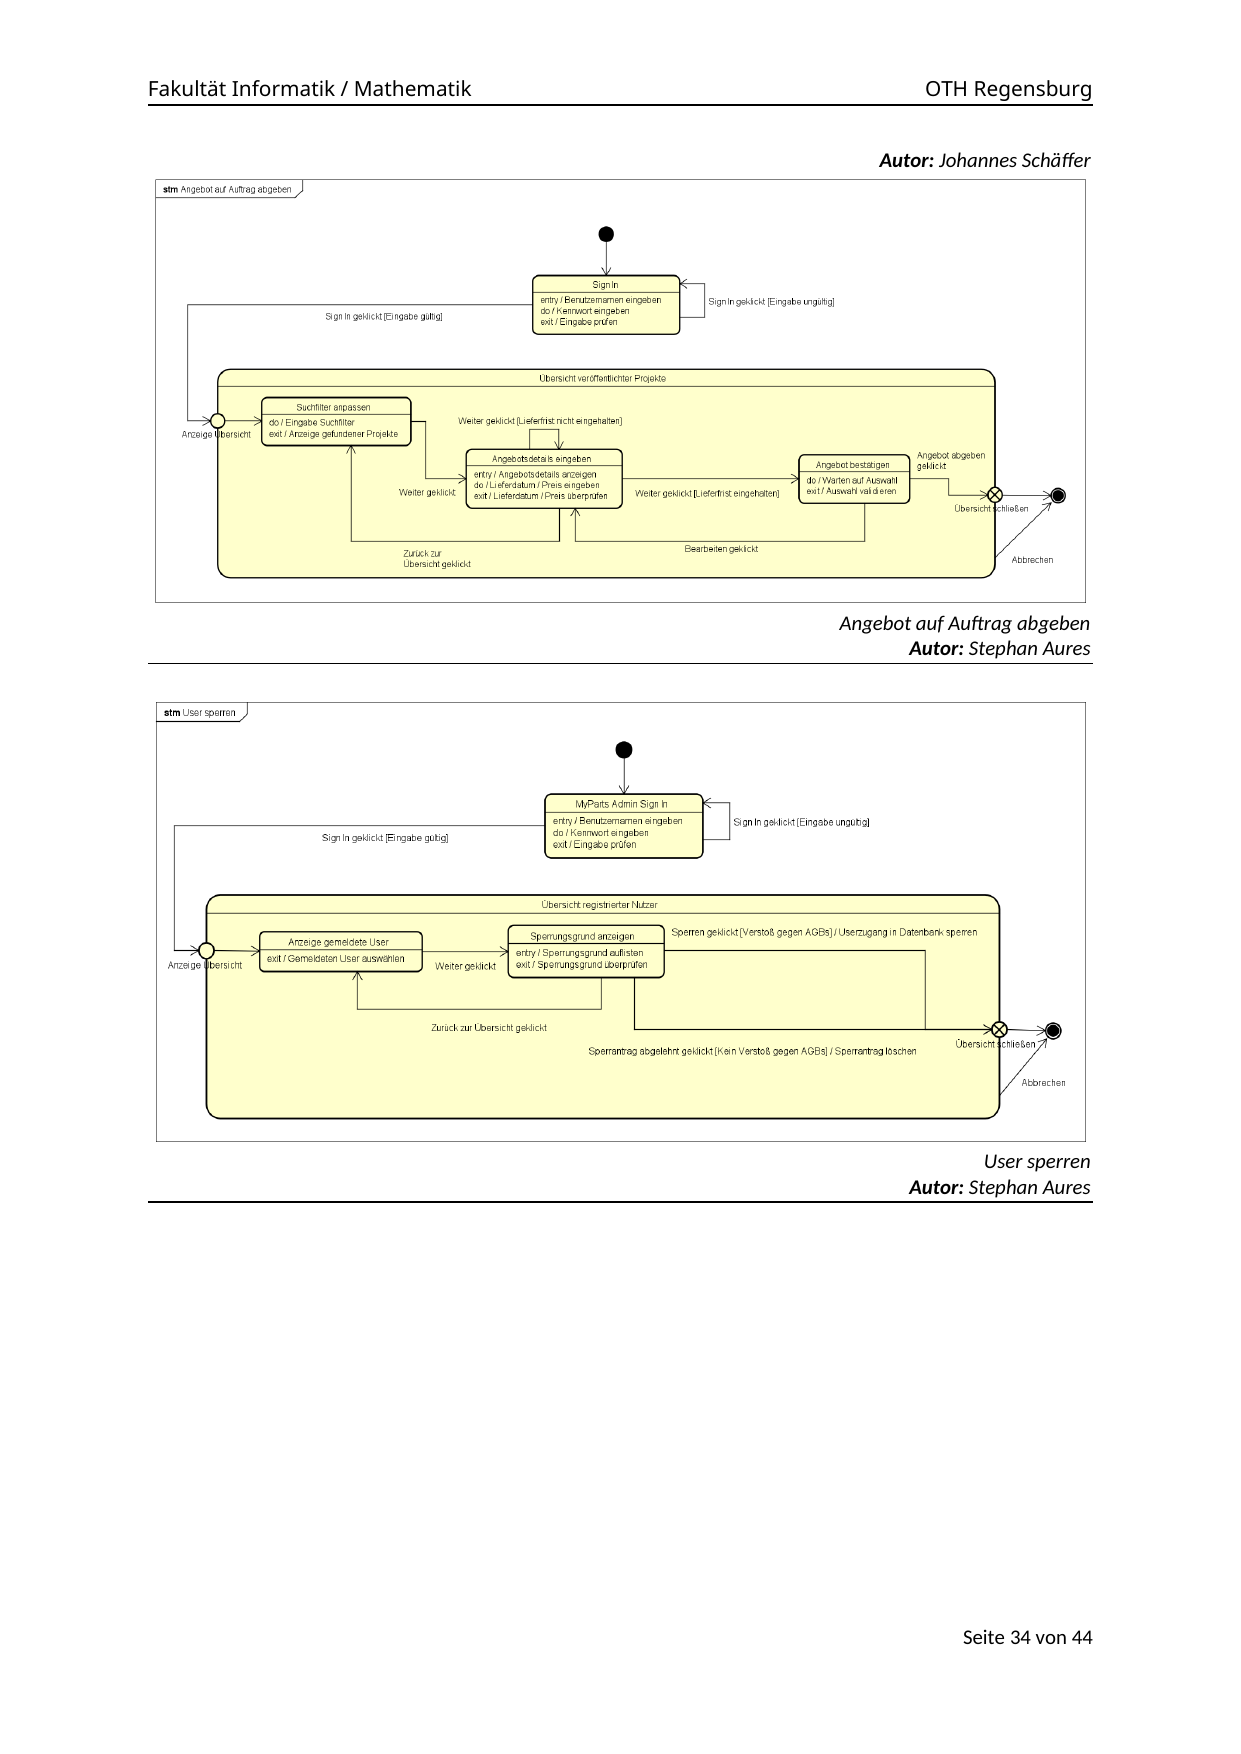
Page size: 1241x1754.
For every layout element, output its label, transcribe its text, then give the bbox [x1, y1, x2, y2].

text Autor: Johannes Schäffer [148, 148, 1093, 173]
text Autor: Stephan Aures [148, 1174, 1093, 1201]
picture [148, 694, 1093, 1149]
text Autor: Stephan Aures [148, 635, 1093, 663]
text User sperren [148, 1149, 1093, 1174]
picture [148, 173, 1093, 610]
text Angebot auf Auftrag abgeben [148, 610, 1093, 635]
